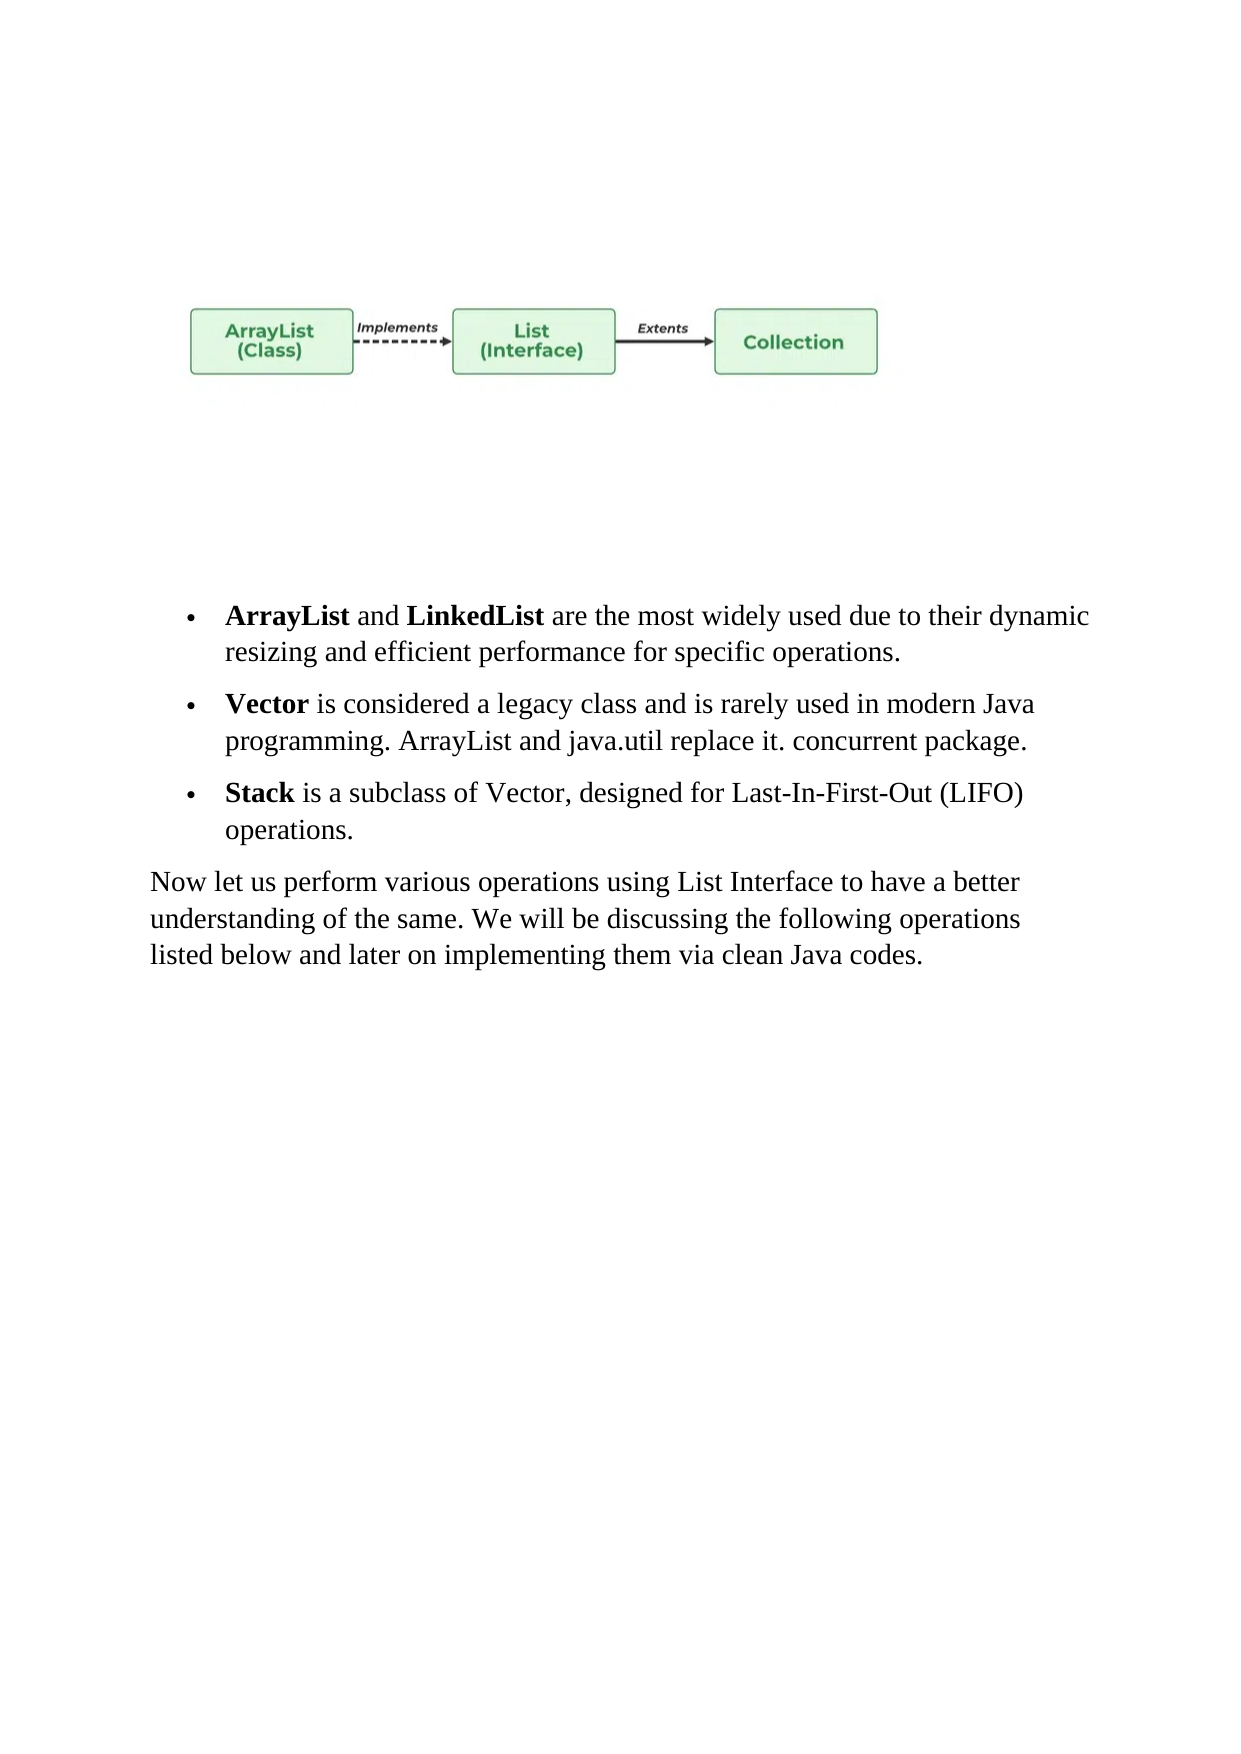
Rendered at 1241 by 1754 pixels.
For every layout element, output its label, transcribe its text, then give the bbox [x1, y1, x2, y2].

list Vector is considered a legacy class and is rarely used in modern Java programming. ArrayList and java.util replace it. concurrent package. [187, 687, 1090, 756]
list Stack is a subclass of Vector, designed for Last-In-First-Out (LIFO) operations. [187, 776, 1090, 845]
text Now let us perform various operations using List Interface to have a better understanding of the same. We will be discussing the following operations listed below and later on implementing them via clean Java codes. [150, 864, 1090, 970]
picture [150, 150, 918, 534]
list ArrayList and LinkedList are the most widely used due to their dynamic resizing and efficient performance for specific operations. [187, 598, 1090, 667]
